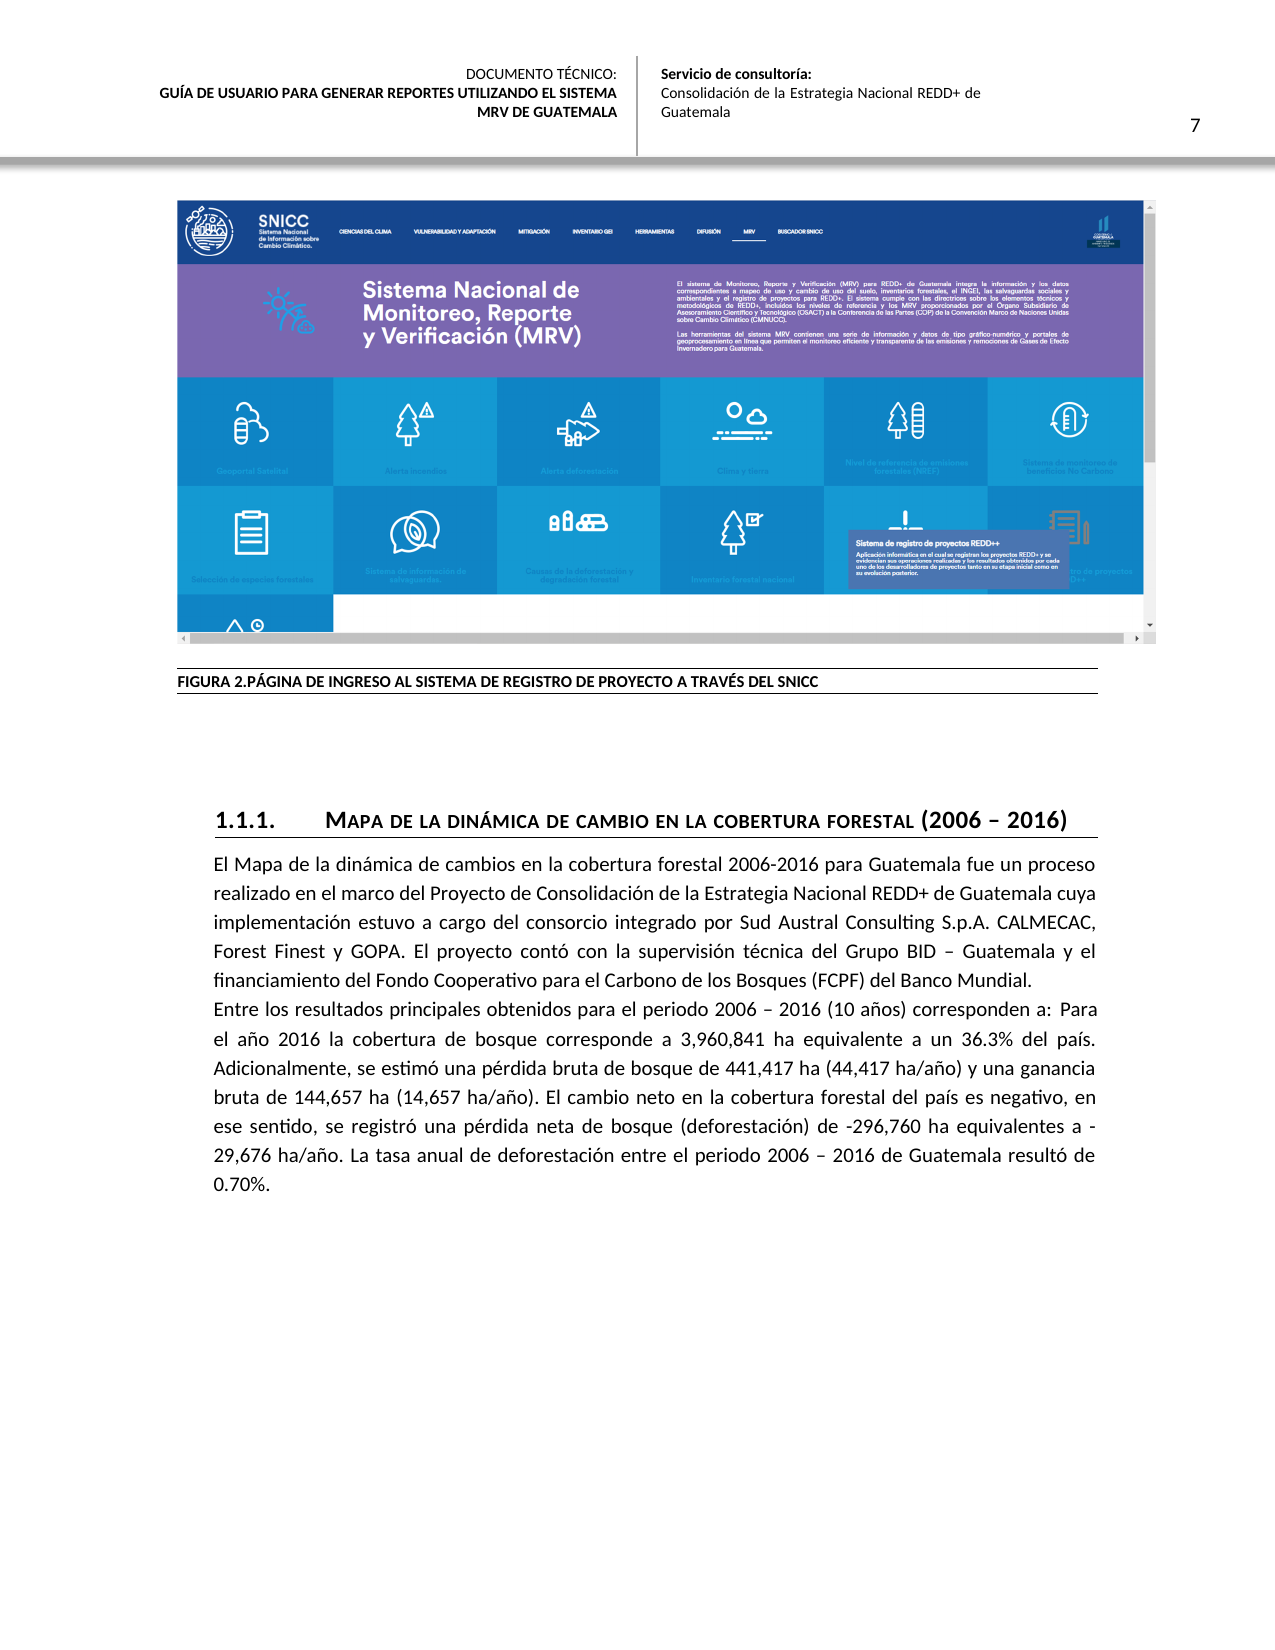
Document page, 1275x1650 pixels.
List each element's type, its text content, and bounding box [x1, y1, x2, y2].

subtitle Mapa de la dinámica de cambio en la cobertura forestal (2006 – 2016) [215, 805, 1098, 837]
text Figura 2.Página de ingreso al Sistema de Registro de Proyecto a través del SNICC [177, 669, 1098, 693]
text Entre los resultados principales obtenidos para el periodo 2006 – 2016 (10 años) corresponden a: Para el año 2016 la cobertura de bosque corresponde a 3,960,841 ha equivalente a un 36.3% del país. Adicionalmente, se estimó una pérdida bruta de bosque de 441,417 ha (44,417 ha/año) y una ganancia bruta de 144,657 ha (14,657 ha/año). El cambio neto en la cobertura forestal del país es negativo, en ese sentido, se registró una pérdida neta de bosque (deforestación) de -296,760 ha equivalentes a -29,676 ha/año. La tasa anual de deforestación entre el periodo 2006 – 2016 de Guatemala resultó de 0.70%. [213, 997, 1098, 1197]
text El Mapa de la dinámica de cambios en la cobertura forestal 2006-2016 para Guatemala fue un proceso realizado en el marco del Proyecto de Consolidación de la Estrategia Nacional REDD+ de Guatemala cuya implementación estuvo a cargo del consorcio integrado por Sud Austral Consulting S.p.A. CALMECAC, Forest Finest y GOPA. El proyecto contó con la supervisión técnica del Grupo BID – Guatemala y el financiamiento del Fondo Cooperativo para el Carbono de los Bosques (FCPF) del Banco Mundial. [213, 851, 1098, 993]
picture [177, 200, 1156, 644]
